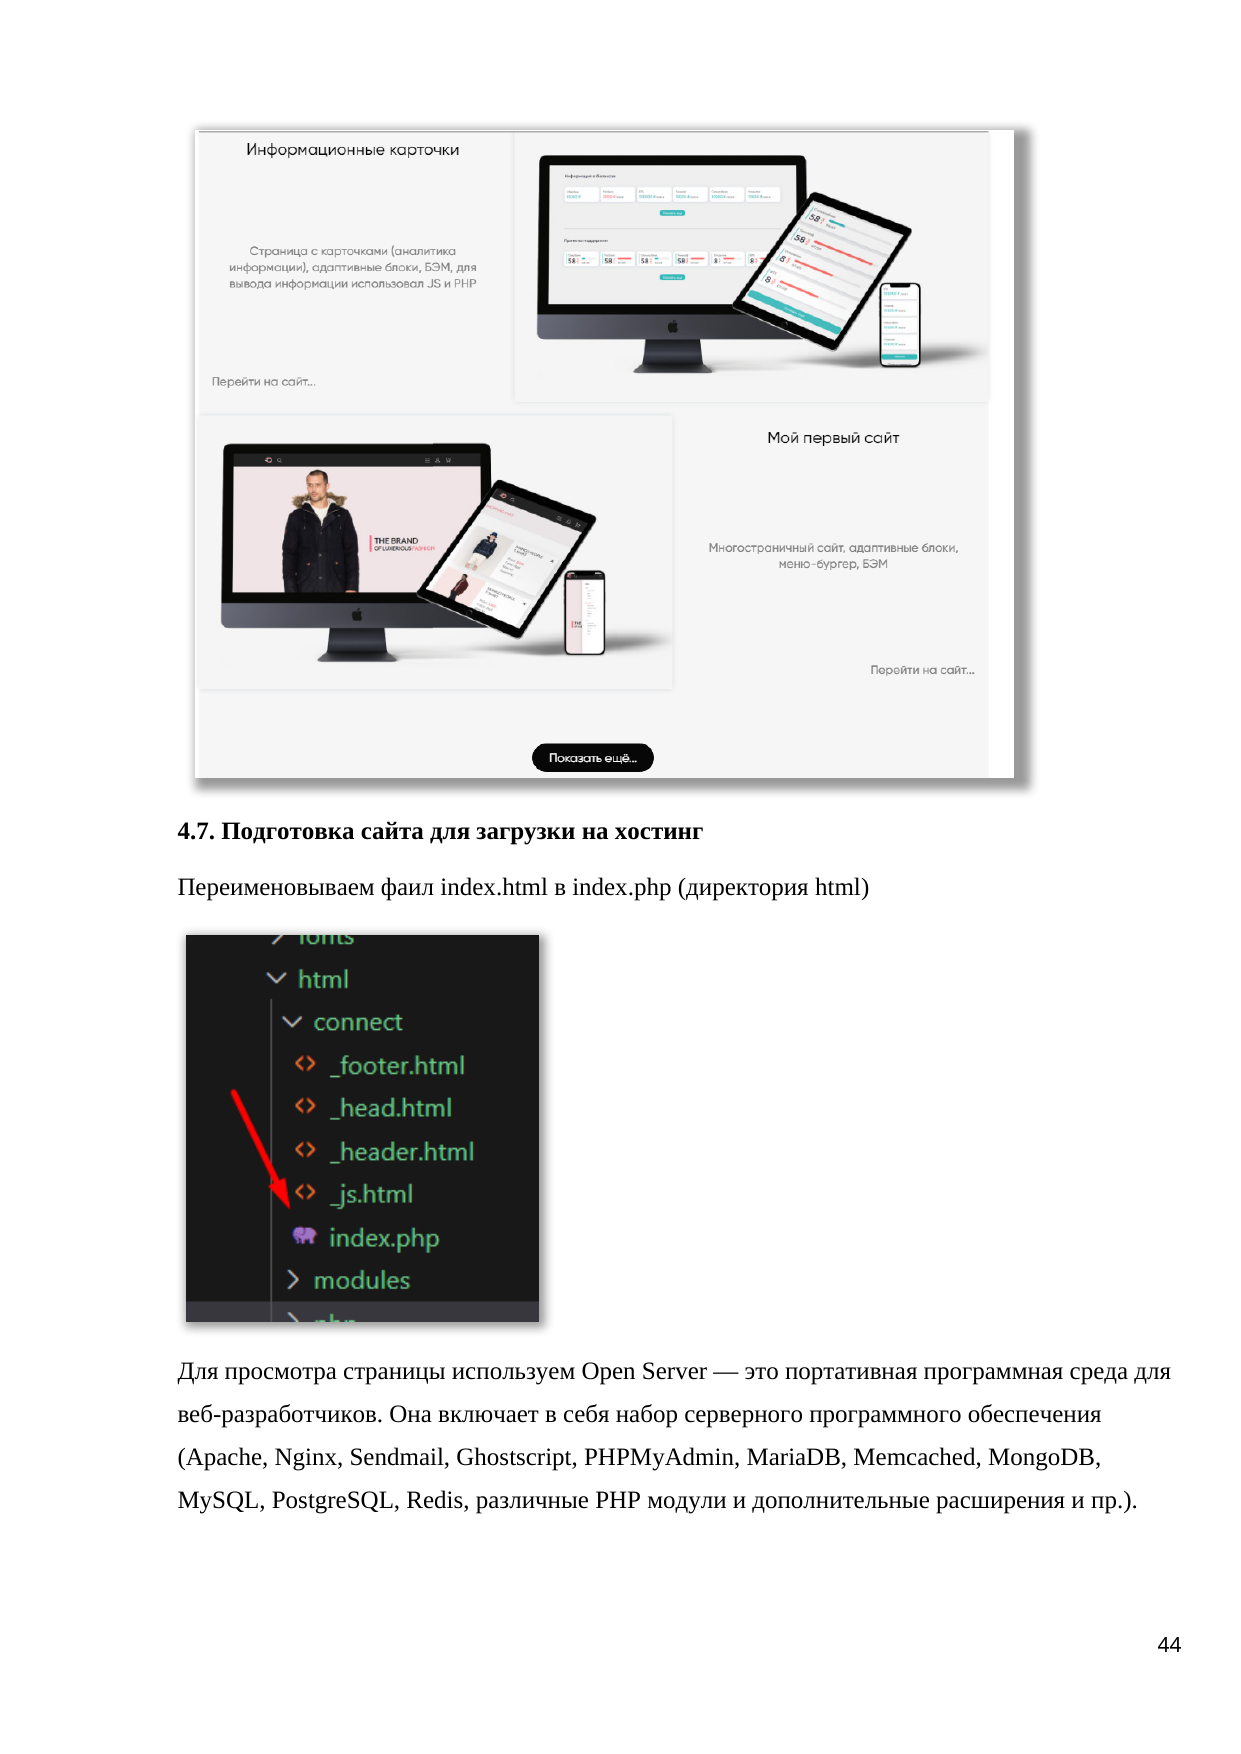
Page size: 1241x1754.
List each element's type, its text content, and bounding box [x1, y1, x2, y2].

picture [186, 935, 539, 1322]
picture [195, 130, 1014, 778]
text Для просмотра страницы используем Open Server — это портативная программная среда для веб-разработчиков. Она включает в себя набор серверного программного обеспечения (Apache, Nginx, Sendmail, Ghostscript, PHPMyAdmin, MariaDB, Memcached, MongoDB, MySQL, PostgreSQL, Redis, различные PHP модули и дополнительные расширения и пр.). [177, 1356, 1181, 1514]
text Переименовываем фаил index.html в index.php (директория html) [177, 872, 1181, 900]
text 4.7. Подготовка сайта для загрузки на хостинг [177, 816, 1181, 845]
